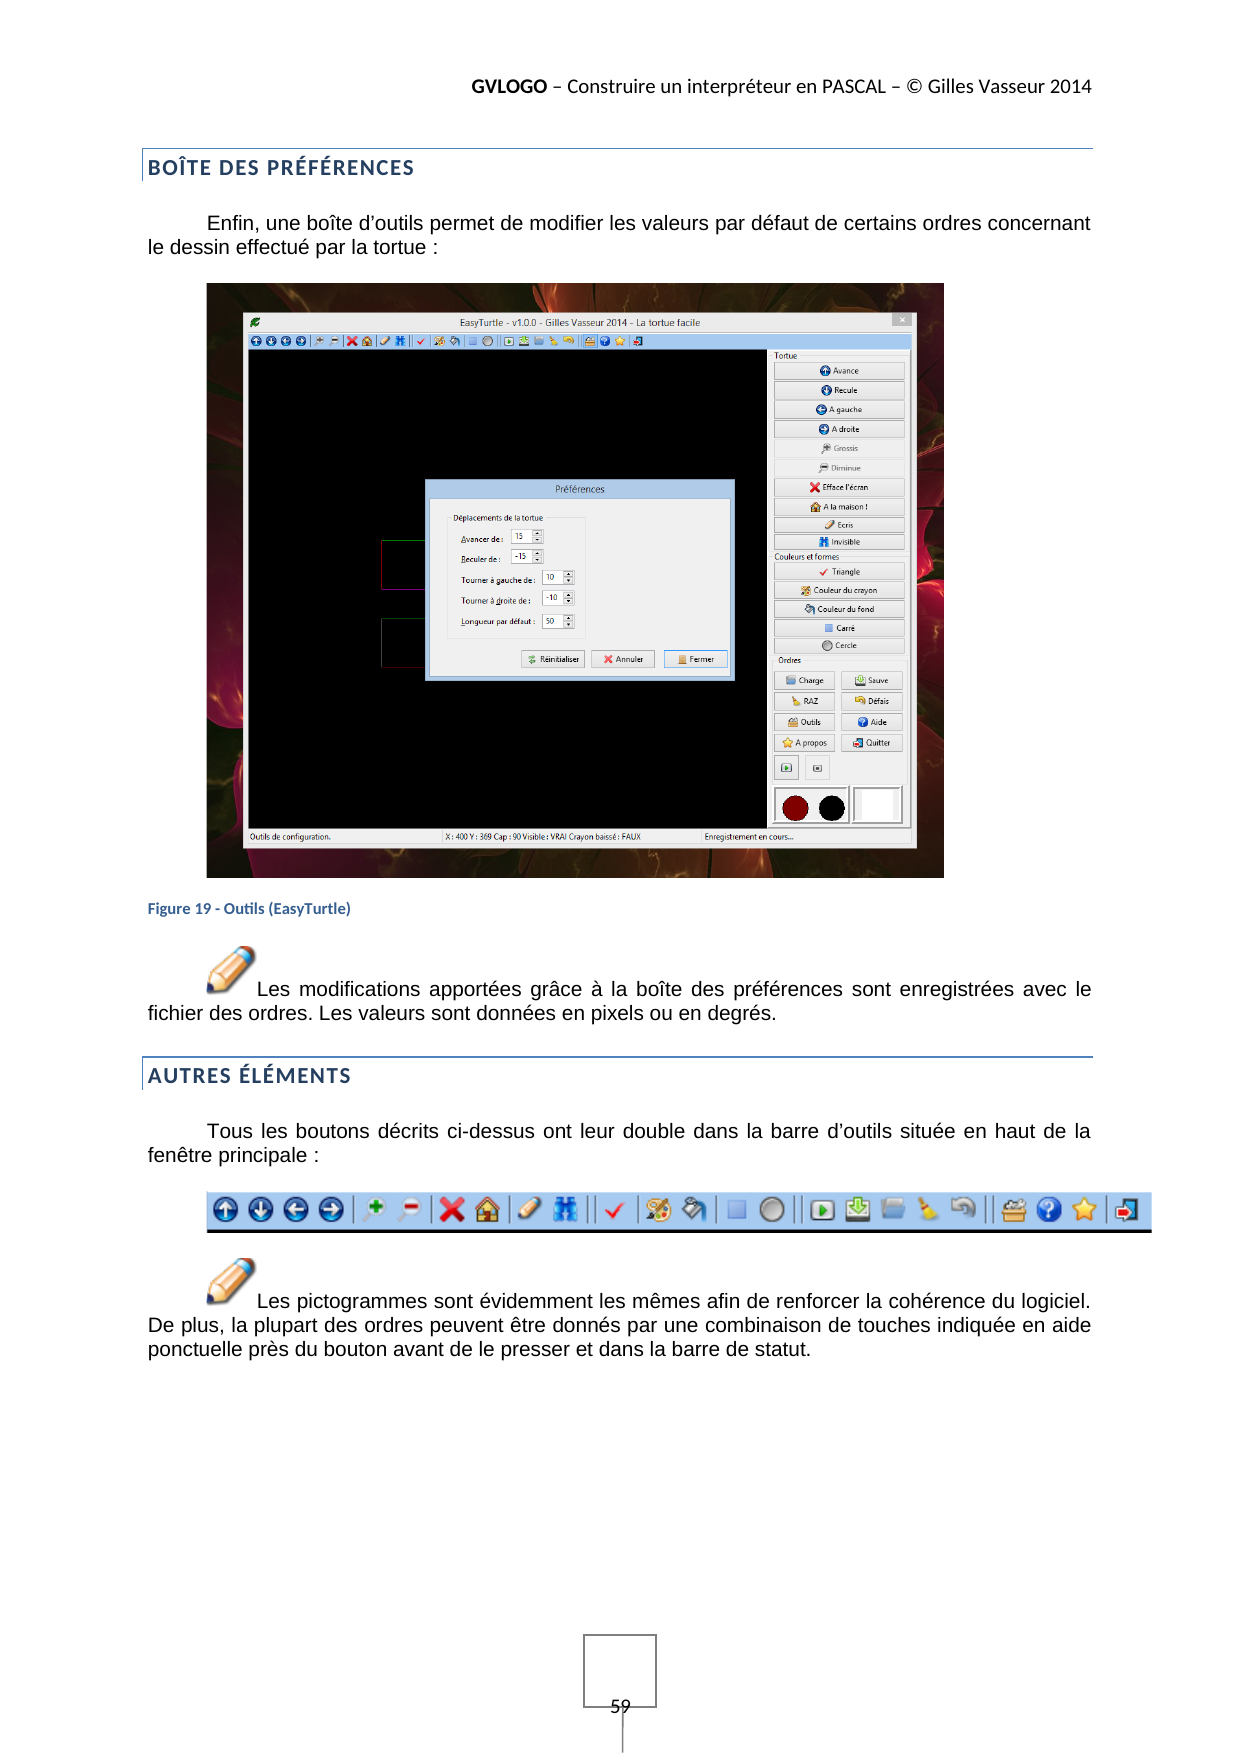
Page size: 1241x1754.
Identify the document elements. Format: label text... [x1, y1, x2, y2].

subtitle Boîte des préférences [143, 149, 1093, 181]
text Tous les boutons décrits ci-dessus ont leur double dans la barre d’outils située en haut de la fenêtre principale : [148, 1119, 1093, 1167]
text Les pictogrammes sont évidemment les mêmes afin de renforcer la cohérence du logiciel. De plus, la plupart des ordres peuvent être donnés par une combinaison de touches indiquée en aide ponctuelle près du bouton avant de le presser et dans la barre de statut. [148, 1258, 1093, 1360]
subtitle Autres éléments [143, 1058, 1093, 1090]
picture [206, 283, 944, 878]
text Enfin, une boîte d’outils permet de modifier les valeurs par défaut de certains ordres concernant le dessin effectué par la tortue : [148, 211, 1093, 258]
text Figure 19 - Outils (EasyTurtle) [148, 898, 1093, 918]
picture [206, 1258, 257, 1308]
picture [206, 946, 257, 997]
picture [206, 1191, 1152, 1233]
text Les modifications apportées grâce à la boîte des préférences sont enregistrées avec le fichier des ordres. Les valeurs sont données en pixels ou en degrés. [148, 946, 1093, 1025]
